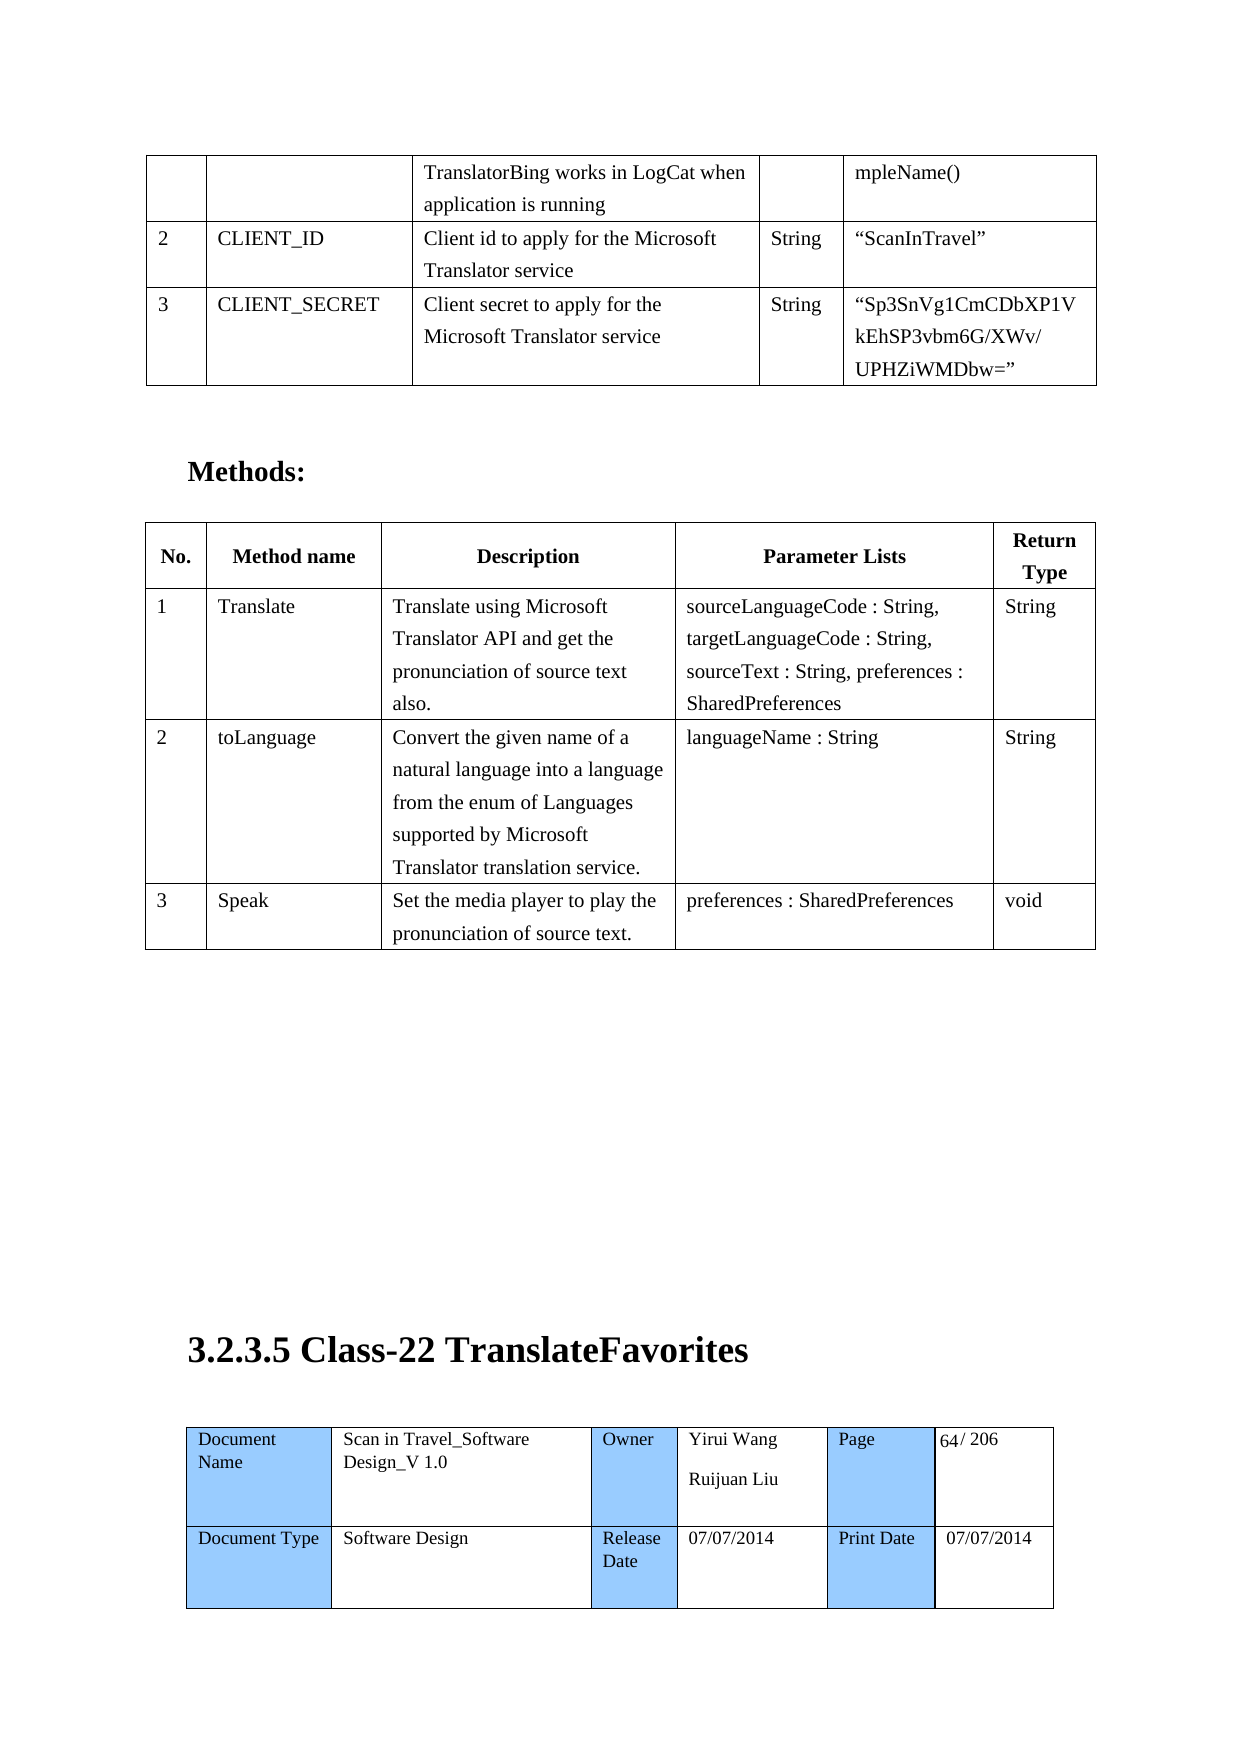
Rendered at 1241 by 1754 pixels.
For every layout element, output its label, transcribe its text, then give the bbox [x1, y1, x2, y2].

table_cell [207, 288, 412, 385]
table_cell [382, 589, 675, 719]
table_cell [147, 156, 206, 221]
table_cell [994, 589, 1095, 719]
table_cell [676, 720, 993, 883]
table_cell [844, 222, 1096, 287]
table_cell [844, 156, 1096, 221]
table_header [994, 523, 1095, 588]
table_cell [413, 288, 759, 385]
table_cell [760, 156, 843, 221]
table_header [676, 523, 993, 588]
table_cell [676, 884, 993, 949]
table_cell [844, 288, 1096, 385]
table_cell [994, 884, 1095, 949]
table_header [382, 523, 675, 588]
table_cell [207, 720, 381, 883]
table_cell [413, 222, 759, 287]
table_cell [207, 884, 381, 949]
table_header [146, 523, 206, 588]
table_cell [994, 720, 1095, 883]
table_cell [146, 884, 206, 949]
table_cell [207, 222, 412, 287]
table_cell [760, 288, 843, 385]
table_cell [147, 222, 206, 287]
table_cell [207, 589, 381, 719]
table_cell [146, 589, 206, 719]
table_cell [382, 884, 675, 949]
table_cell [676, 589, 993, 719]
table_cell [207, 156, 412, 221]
text Methods: [187, 438, 1053, 503]
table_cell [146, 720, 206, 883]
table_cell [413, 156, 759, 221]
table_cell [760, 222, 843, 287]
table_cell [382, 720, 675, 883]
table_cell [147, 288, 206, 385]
text 3.2.3.5 Class-22 TranslateFavorites [187, 1317, 1053, 1382]
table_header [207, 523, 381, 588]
